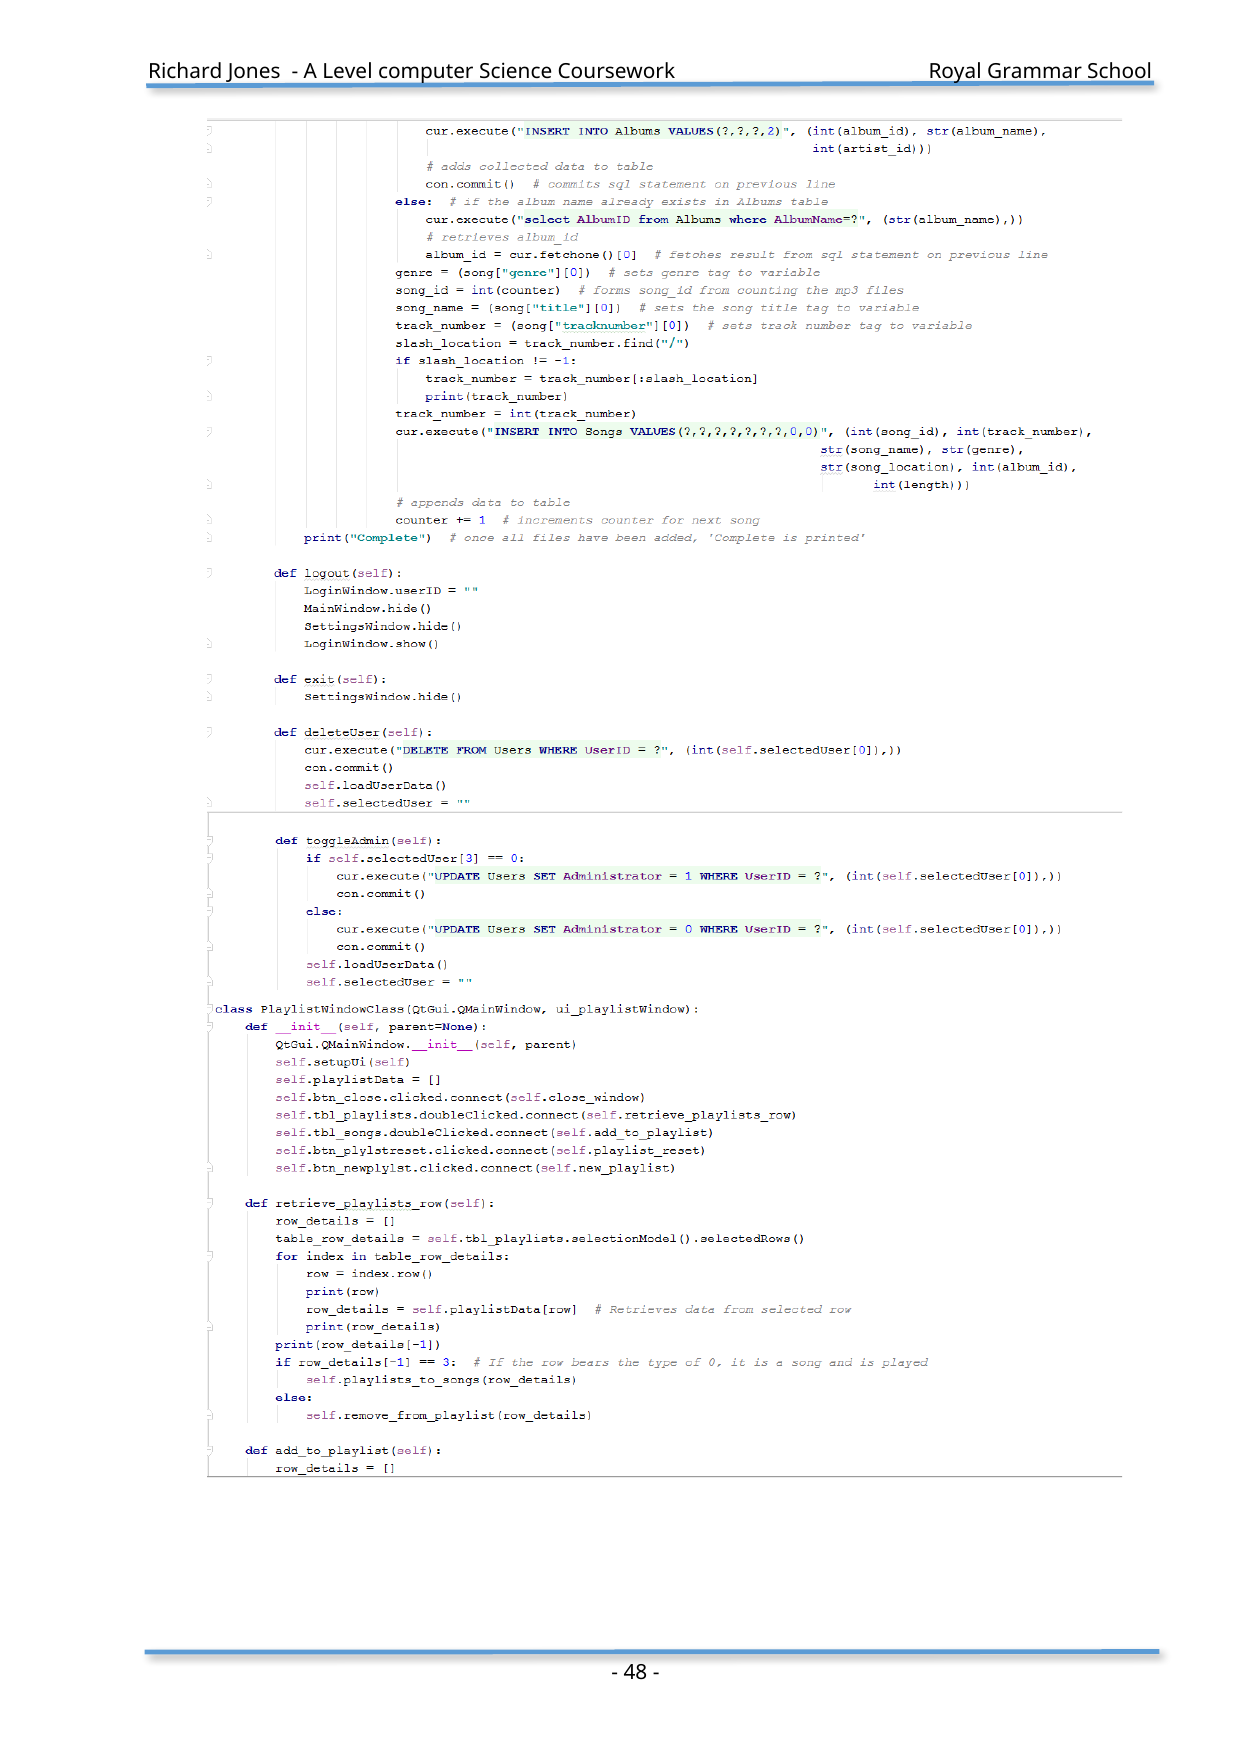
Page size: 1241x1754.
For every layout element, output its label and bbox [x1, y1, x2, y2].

picture [207, 118, 1123, 1478]
